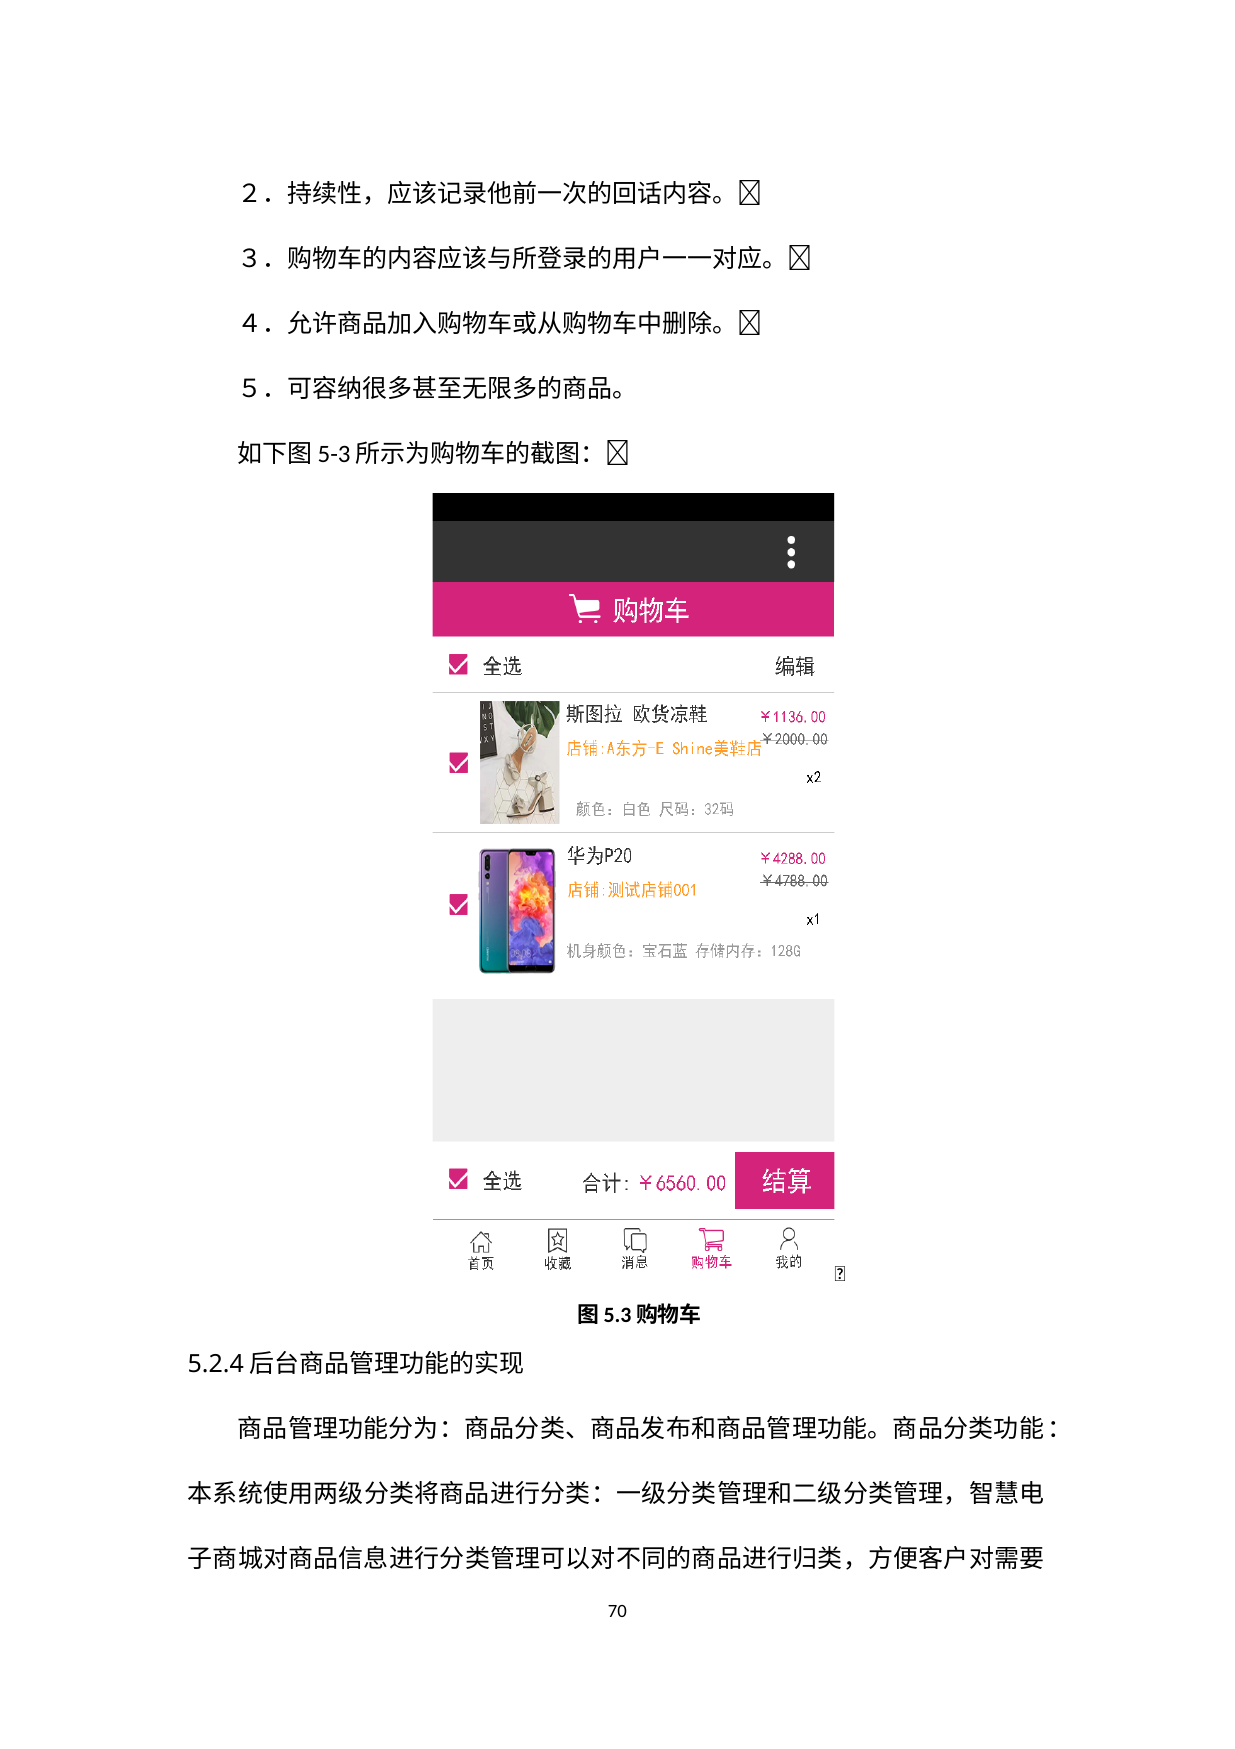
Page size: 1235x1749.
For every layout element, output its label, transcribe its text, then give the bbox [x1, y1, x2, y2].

text ２．持续性，应该记录他前一次的回话内容。 [187, 159, 1047, 224]
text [187, 1394, 1047, 1589]
text 图5.3购物车 [187, 1297, 1047, 1329]
text 如下图5-3所示为购物车的截图： [187, 419, 1047, 484]
text ４．允许商品加入购物车或从购物车中删除。 [187, 289, 1047, 354]
text ５．可容纳很多甚至无限多的商品。 [187, 354, 1047, 419]
picture [432, 493, 835, 1282]
text ３．购物车的内容应该与所登录的用户一一对应。 [187, 224, 1047, 289]
text 5.2.4后台商品管理功能的实现 [187, 1329, 1047, 1394]
